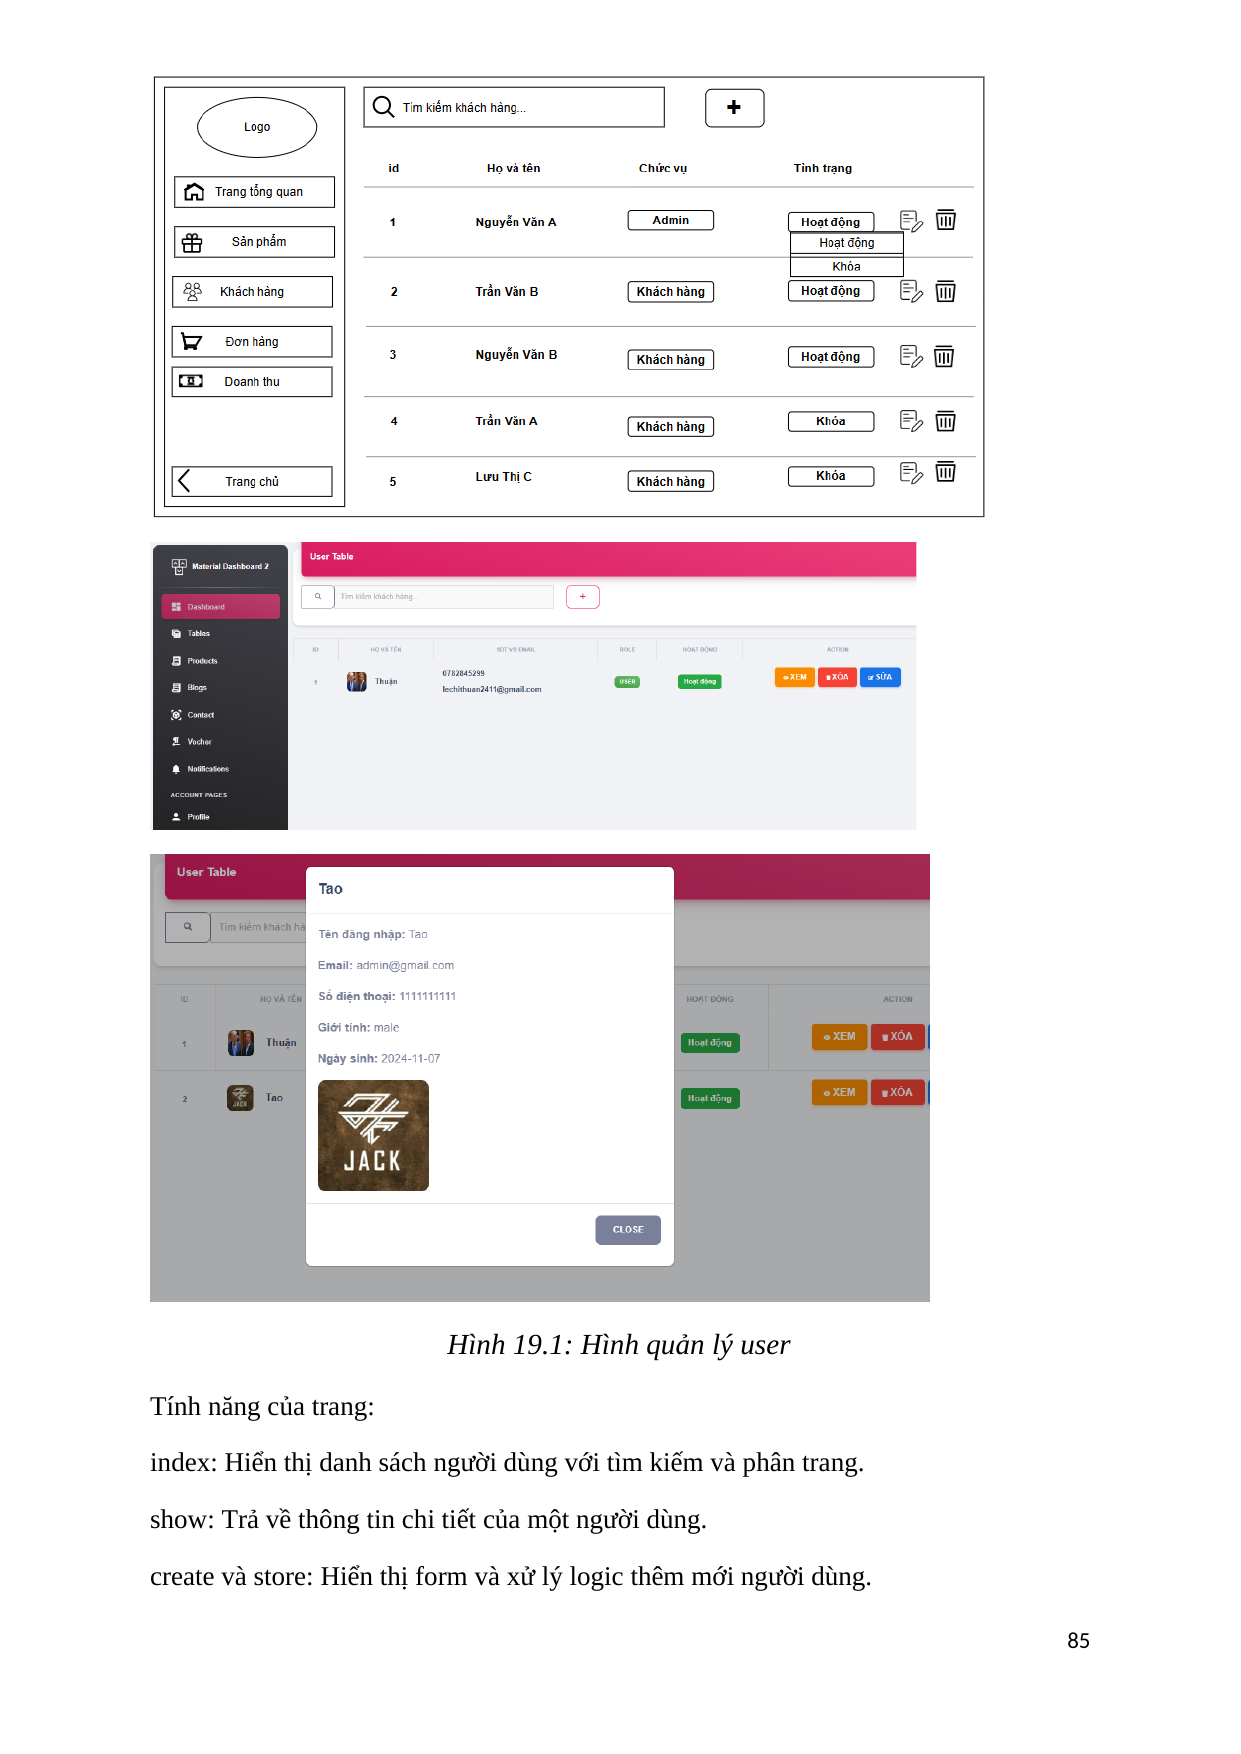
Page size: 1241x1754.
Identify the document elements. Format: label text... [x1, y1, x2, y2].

picture [150, 854, 930, 1302]
text Tính năng của trang: [150, 1390, 1090, 1422]
text index: Hiển thị danh sách người dùng với tìm kiếm và phân trang. [150, 1447, 1090, 1478]
picture [150, 73, 986, 518]
picture [150, 542, 917, 830]
text Hình 19.1: Hình quản lý user [150, 1327, 1090, 1360]
text show: Trả về thông tin chi tiết của một người dùng. [150, 1503, 1090, 1534]
text create và store: Hiển thị form và xử lý logic thêm mới người dùng. [150, 1560, 1090, 1591]
